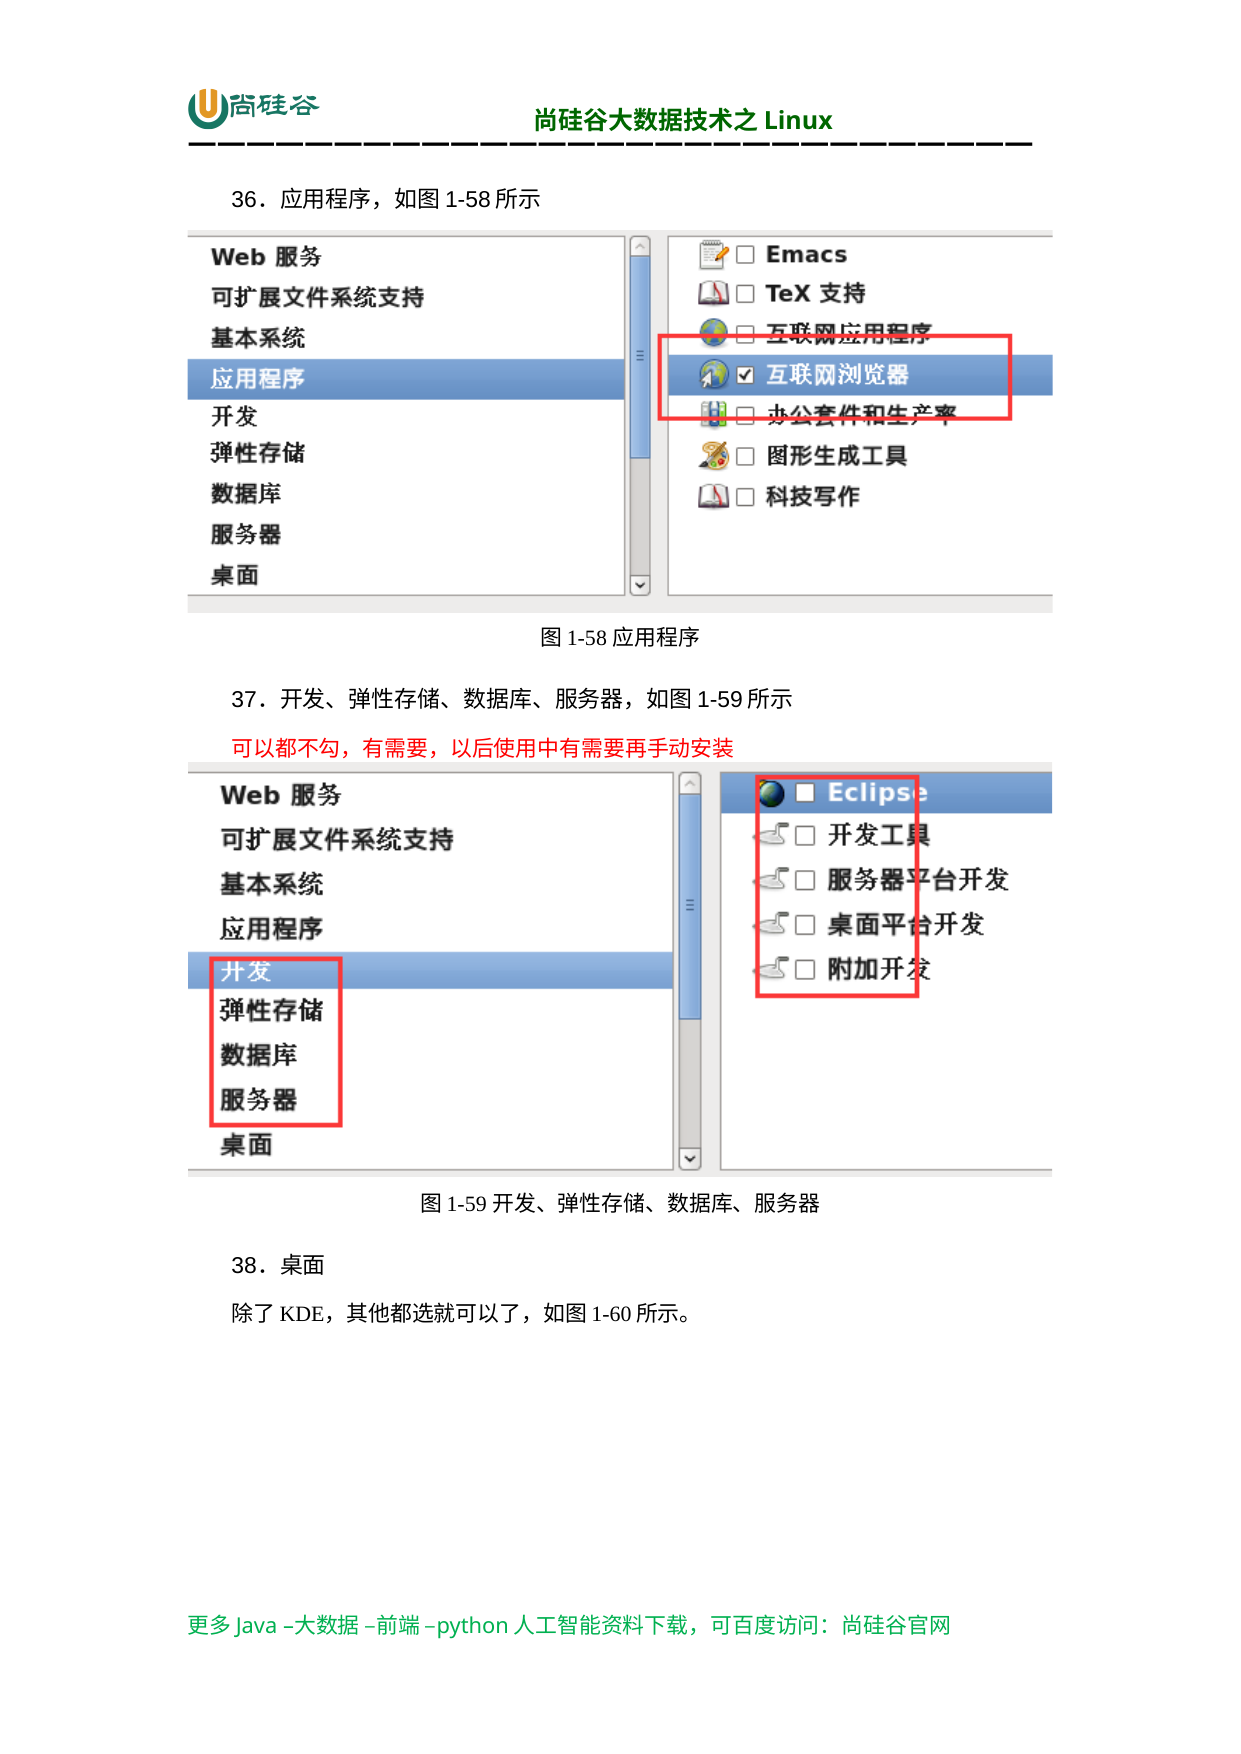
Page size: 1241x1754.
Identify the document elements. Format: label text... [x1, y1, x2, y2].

picture [188, 762, 1053, 1177]
text 37．开发、弹性存储、数据库、服务器，如图1-59所示 [231, 665, 1053, 730]
text 可以都不勾，有需要，以后使用中有需要再手动安装 [187, 730, 1053, 763]
text 除了KDE，其他都选就可以了，如图1-60所示。 [187, 1296, 1053, 1328]
text 图1-59 开发、弹性存储、数据库、服务器 [187, 1185, 1053, 1218]
text 36．应用程序，如图1-58所示 [231, 165, 1053, 230]
text 图1-58 应用程序 [187, 620, 1053, 652]
text 38．桌面 [231, 1231, 1053, 1296]
picture [187, 230, 1053, 613]
picture [187, 88, 321, 130]
